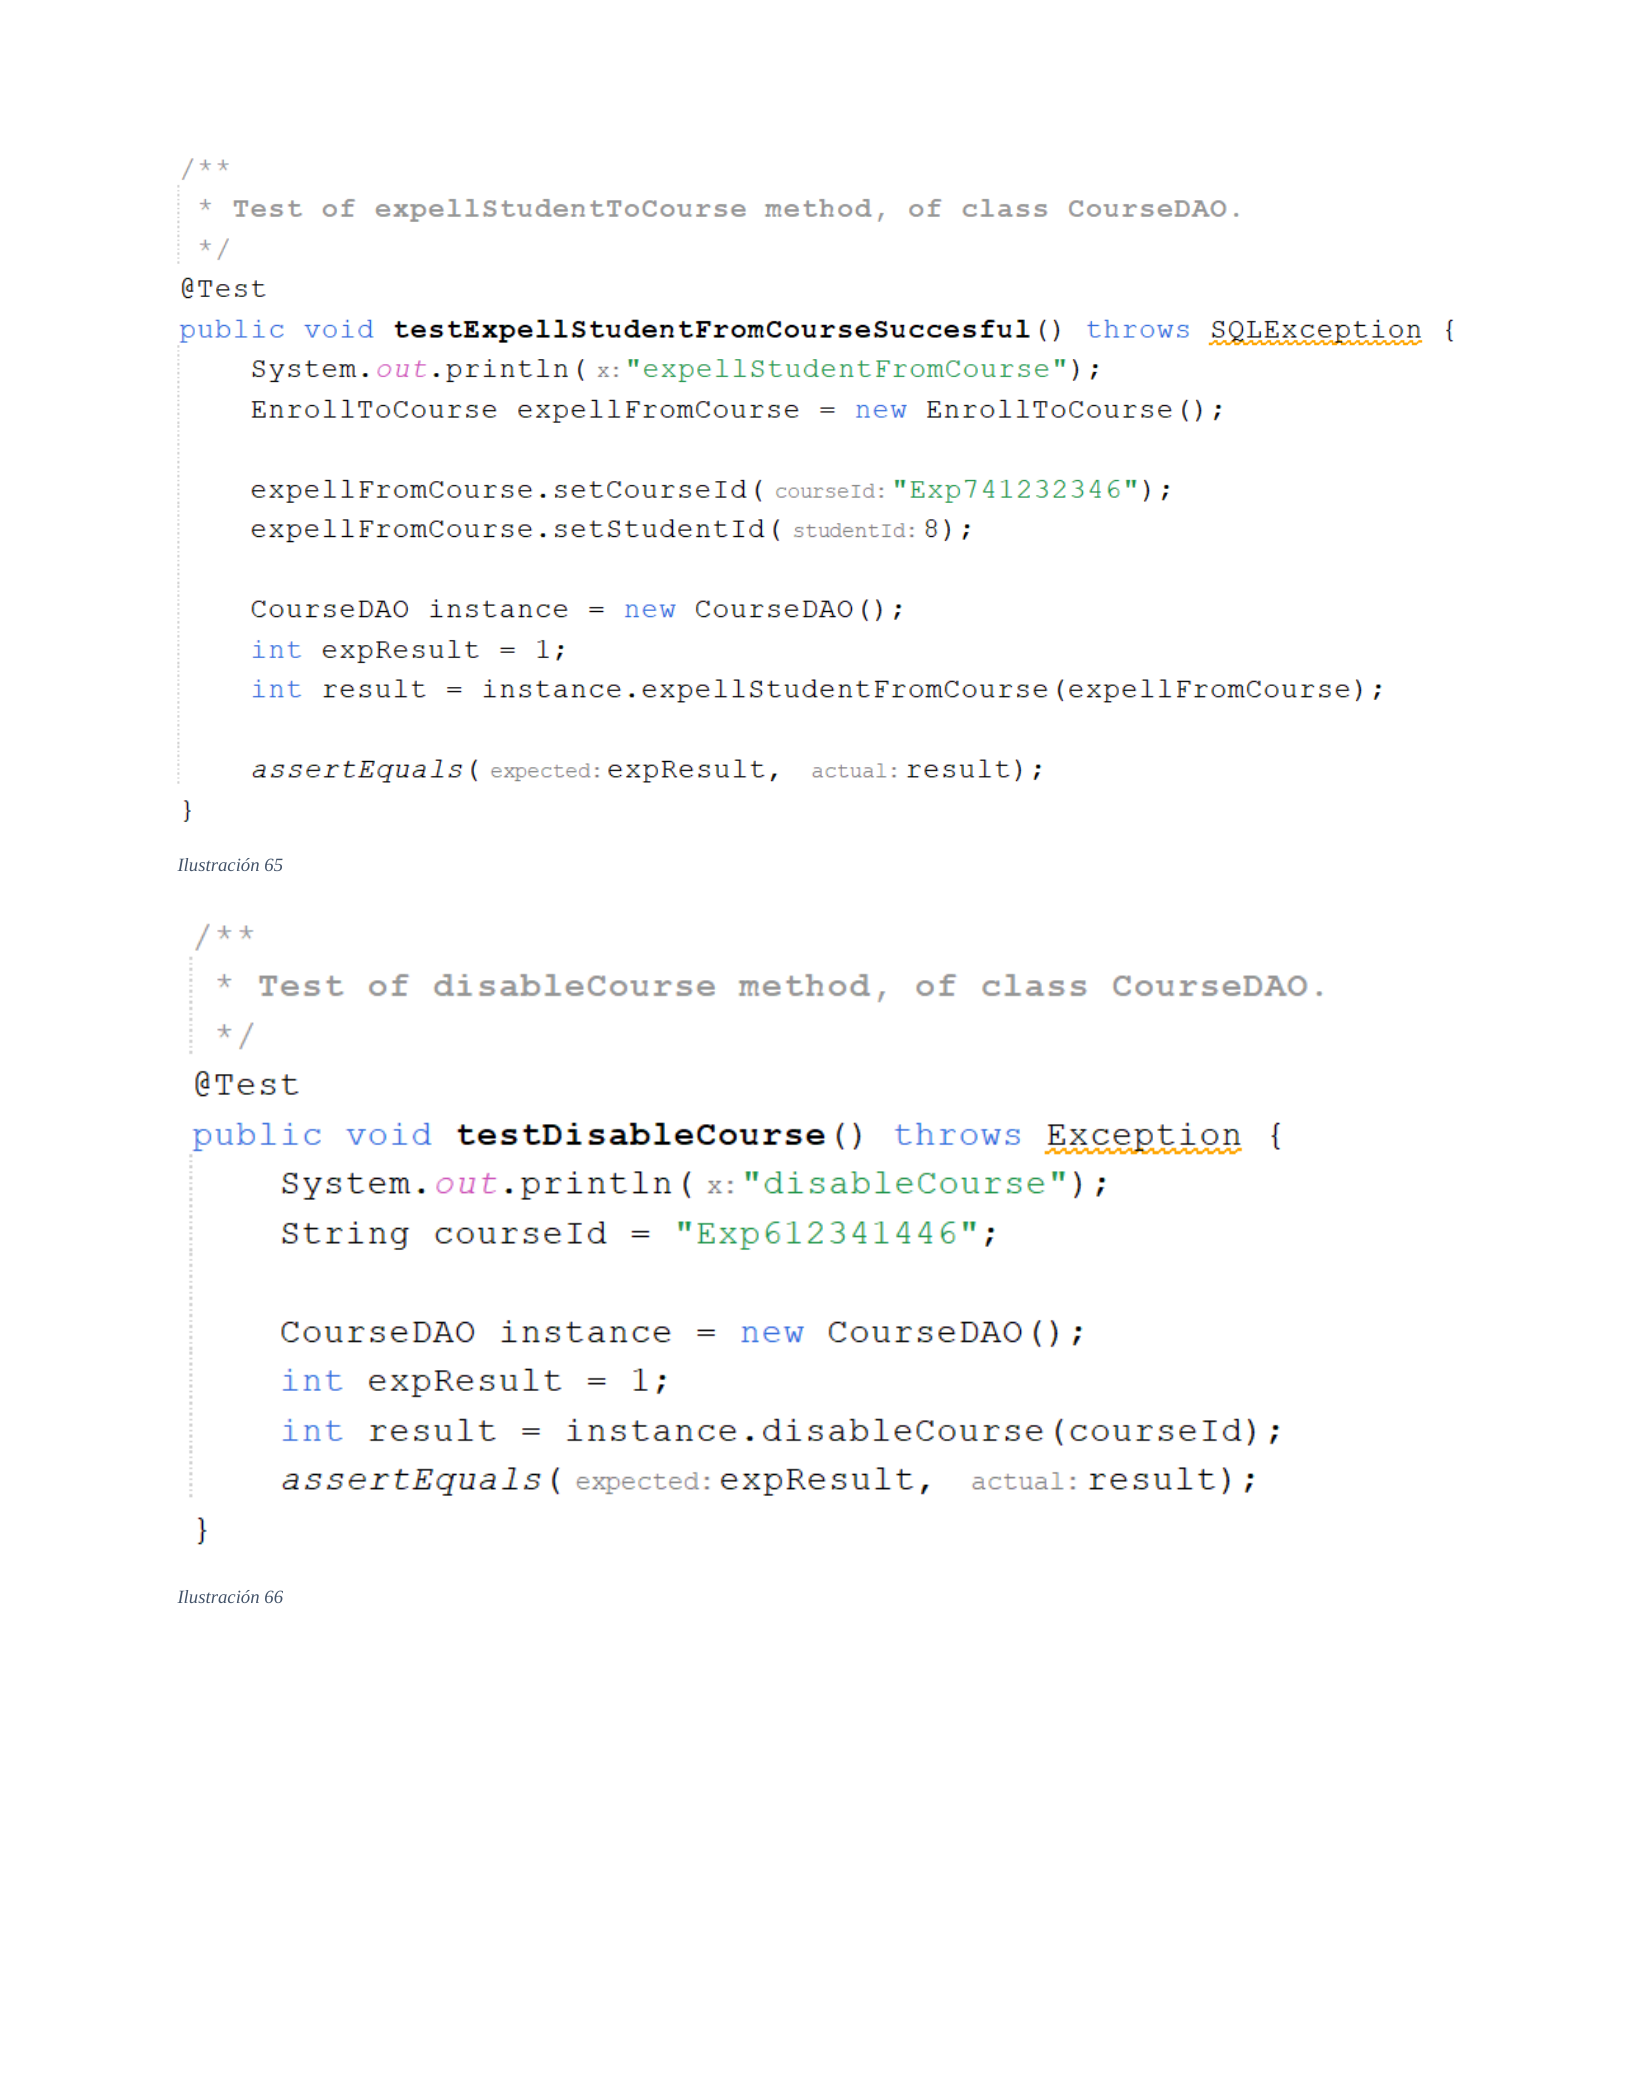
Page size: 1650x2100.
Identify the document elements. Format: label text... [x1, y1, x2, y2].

picture [177, 147, 1473, 836]
text Ilustración 66 [177, 1586, 1473, 1608]
picture [177, 896, 1361, 1568]
text Ilustración 65 [177, 854, 1473, 876]
